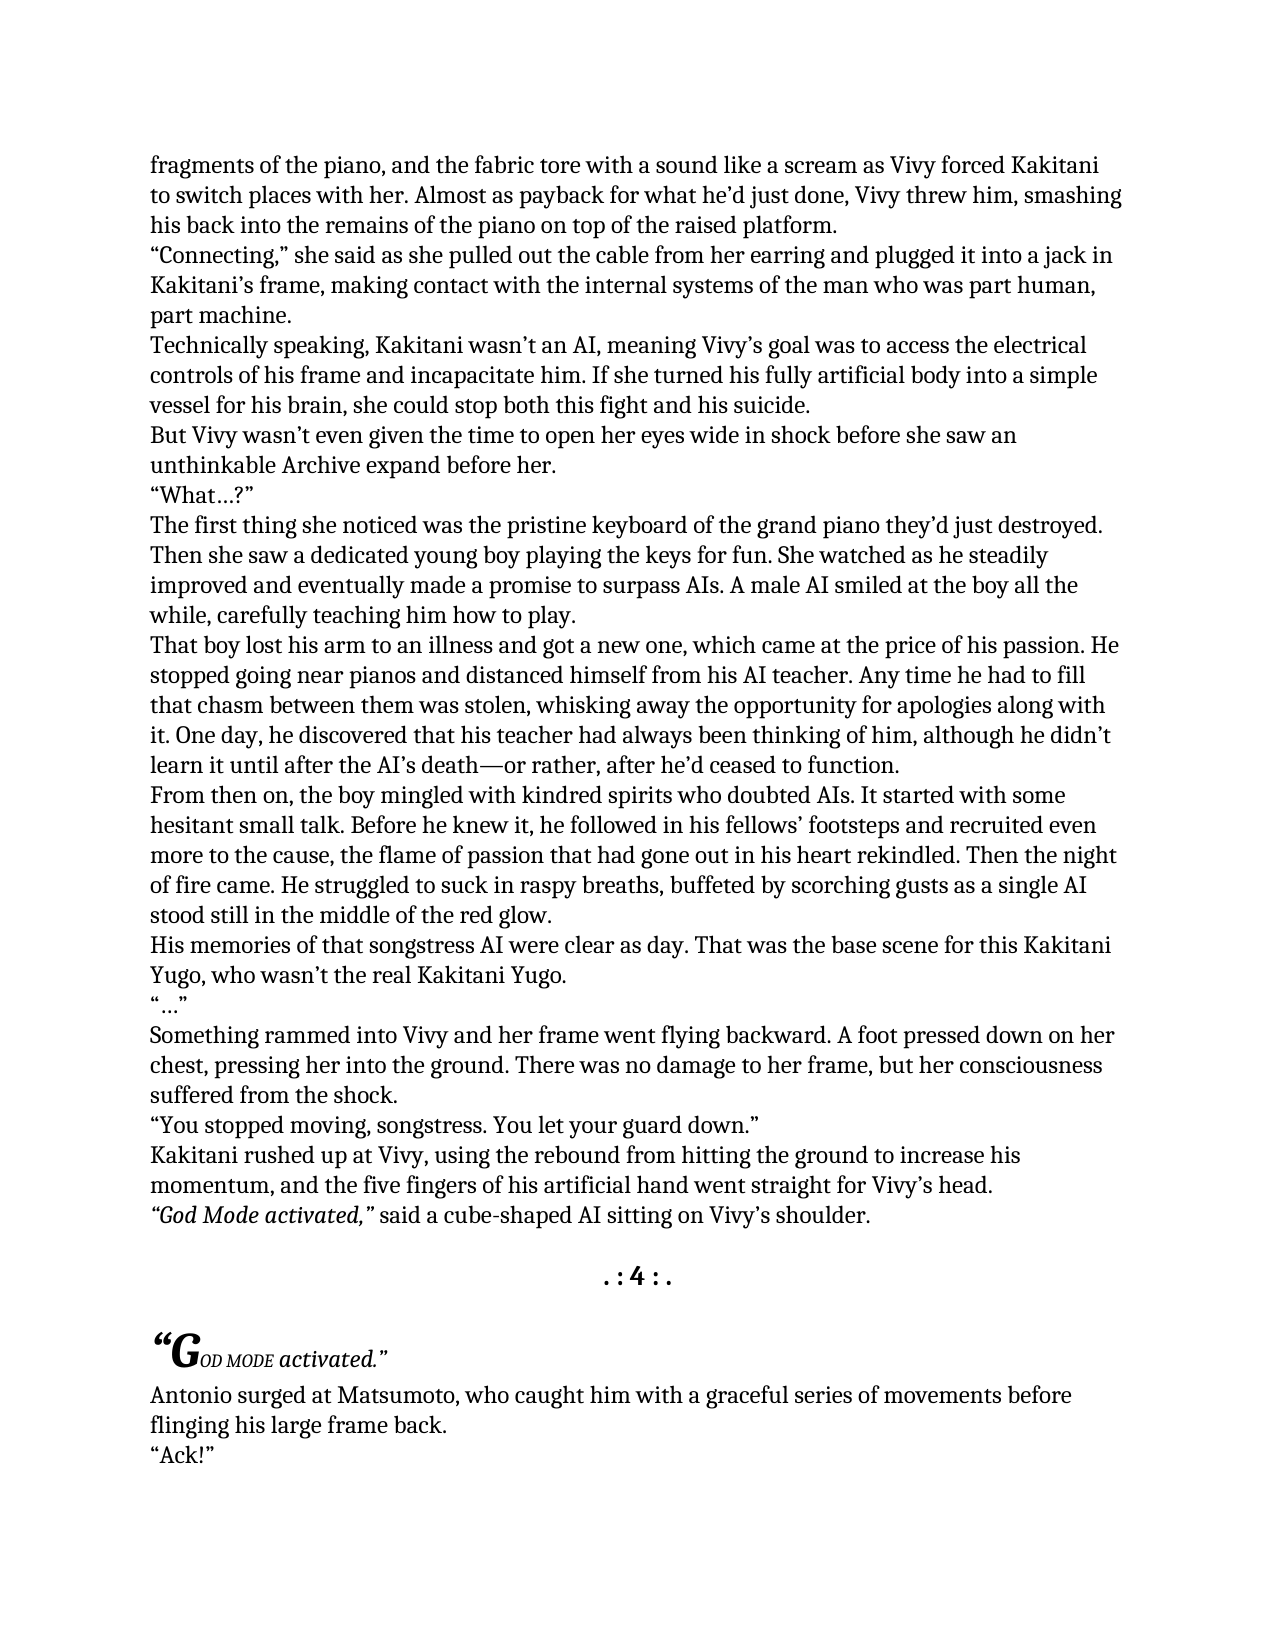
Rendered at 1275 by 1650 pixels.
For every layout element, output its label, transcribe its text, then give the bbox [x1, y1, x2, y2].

text “God Mode activated,” said a cube-shaped AI sitting on Vivy’s shoulder. [150, 1200, 1125, 1230]
text But Vivy wasn’t even given the time to open her eyes wide in shock before she saw an unthinkable Archive expand before her. [150, 420, 1125, 480]
text “You stopped moving, songstress. You let your guard down.” [150, 1110, 1125, 1140]
text Technically speaking, Kakitani wasn’t an AI, meaning Vivy’s goal was to access the electrical controls of his frame and incapacitate him. If she turned his fully artificial body into a simple vessel for his brain, she could stop both this fight and his suicide. [150, 330, 1125, 420]
text “…” [150, 990, 1125, 1020]
text From then on, the boy mingled with kindred spirits who doubted AIs. It started with some hesitant small talk. Before he knew it, he followed in his fellows’ footsteps and recruited even more to the cause, the flame of passion that had gone out in his heart rekindled. Then the night of fire came. He struggled to suck in raspy breaths, buffeted by scorching gusts as a single AI stood still in the middle of the red glow. [150, 780, 1125, 930]
text Kakitani rushed up at Vivy, using the rebound from hitting the ground to increase his momentum, and the five fingers of his artificial hand went straight for Vivy’s head. [150, 1140, 1125, 1200]
text “GOD MODE activated.” [150, 1322, 1125, 1380]
text . : 4 : . [150, 1260, 1125, 1292]
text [150, 150, 1125, 240]
text That boy lost his arm to an illness and got a new one, which came at the price of his passion. He stopped going near pianos and distanced himself from his AI teacher. Any time he had to fill that chasm between them was stolen, whisking away the opportunity for apologies along with it. One day, he discovered that his teacher had always been thinking of him, although he didn’t learn it until after the AI’s death—or rather, after he’d ceased to function. [150, 630, 1125, 780]
text “Ack!” [150, 1440, 1125, 1470]
text “What…?” [150, 480, 1125, 510]
text “Connecting,” she said as she pulled out the cable from her earring and plugged it into a jack in Kakitani’s frame, making contact with the internal systems of the man who was part human, part machine. [150, 240, 1125, 330]
text The first thing she noticed was the pristine keyboard of the grand piano they’d just destroyed. Then she saw a dedicated young boy playing the keys for fun. She watched as he steadily improved and eventually made a promise to surpass AIs. A male AI smiled at the boy all the while, carefully teaching him how to play. [150, 510, 1125, 630]
text Something rammed into Vivy and her frame went flying backward. A foot pressed down on her chest, pressing her into the ground. There was no damage to her frame, but her consciousness suffered from the shock. [150, 1020, 1125, 1110]
text Antonio surged at Matsumoto, who caught him with a graceful series of movements before flinging his large frame back. [150, 1380, 1125, 1440]
text His memories of that songstress AI were clear as day. That was the base scene for this Kakitani Yugo, who wasn’t the real Kakitani Yugo. [150, 930, 1125, 990]
